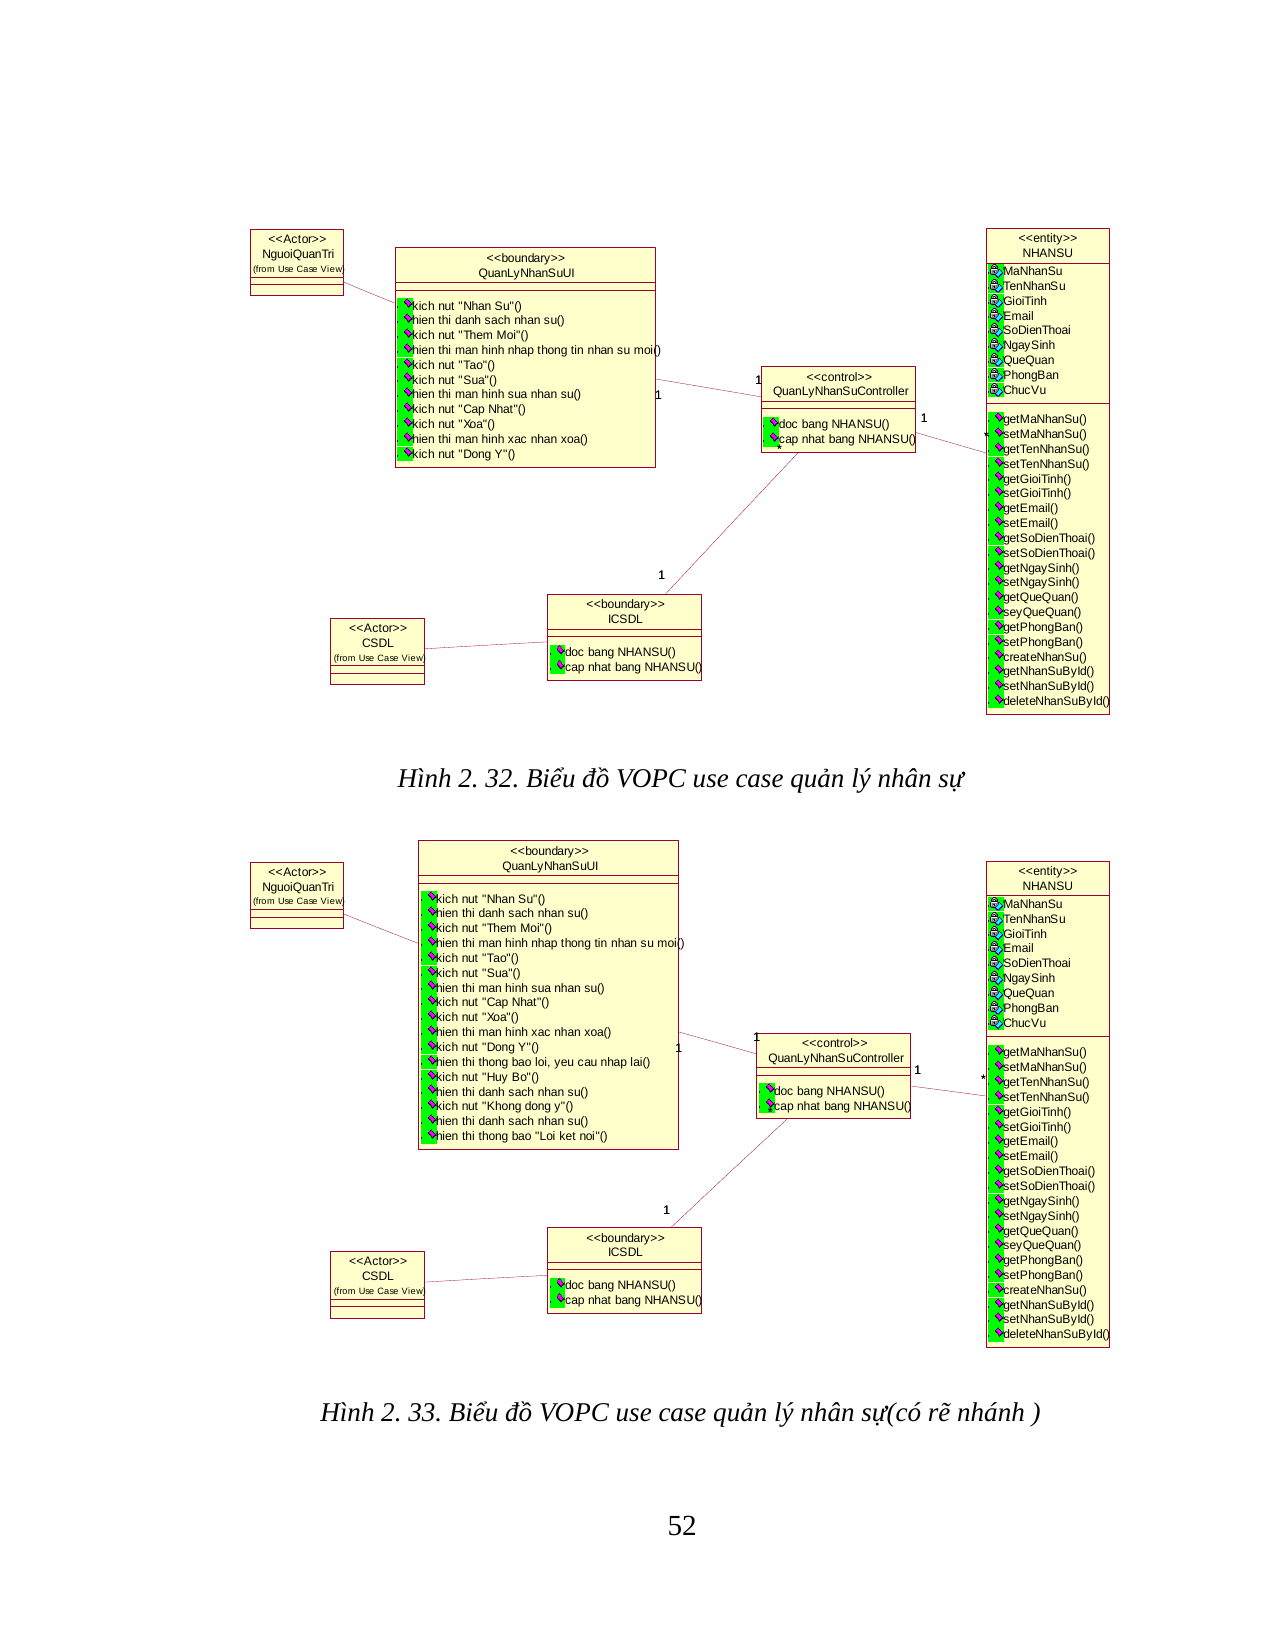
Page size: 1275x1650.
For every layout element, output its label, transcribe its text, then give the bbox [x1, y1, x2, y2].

text Hình 2. 33. Biểu đồ VOPC use case quản lý nhân sự(có rẽ nhánh ) [207, 1397, 1157, 1428]
text Hình 2. 32. Biểu đồ VOPC use case quản lý nhân sự [207, 762, 1157, 794]
